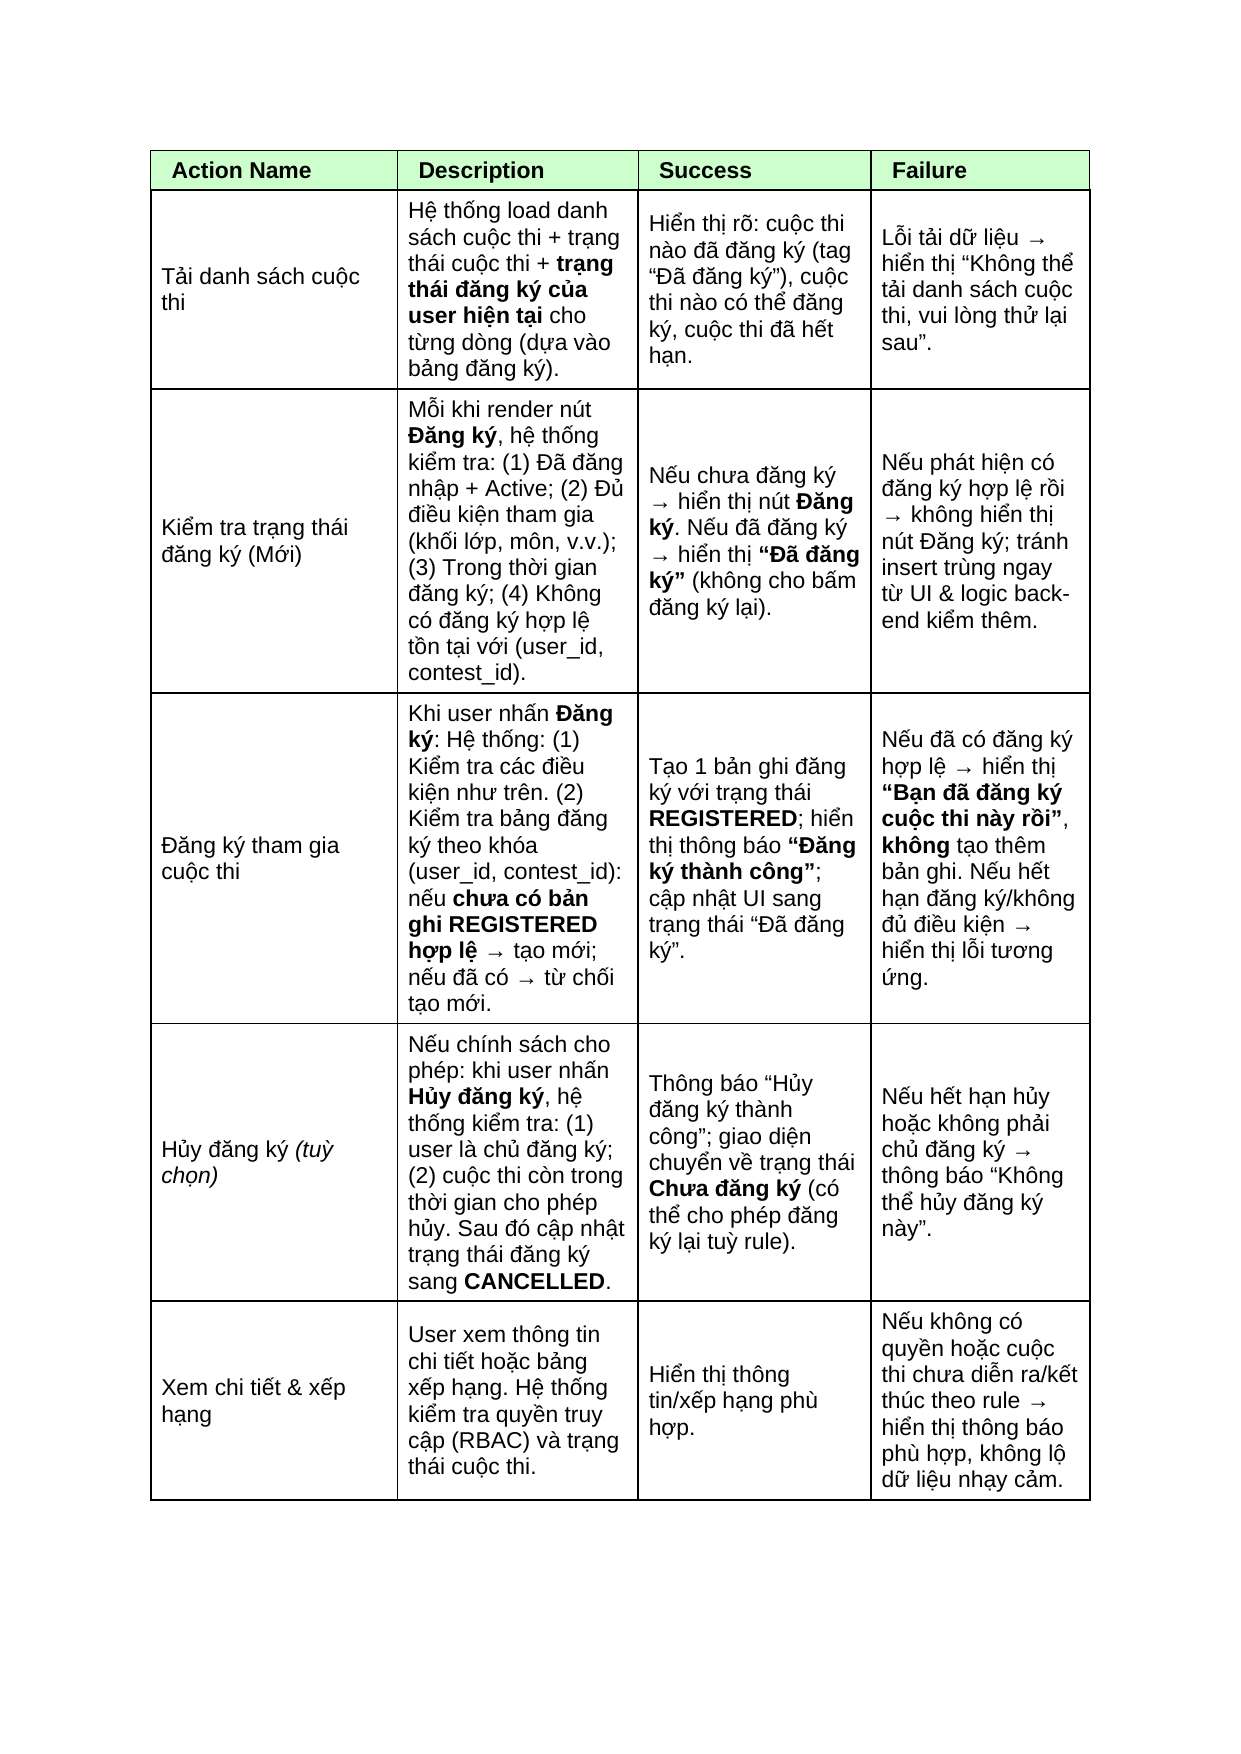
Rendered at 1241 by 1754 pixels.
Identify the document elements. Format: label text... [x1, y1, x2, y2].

table_cell User xem thông tin chi tiết hoặc bảng xếp hạng. Hệ thống kiểm tra quyền truy cập (RBAC) và trạng thái cuộc thi. [398, 1302, 637, 1499]
table_cell Action Name [151, 151, 397, 189]
table_cell Nếu chính sách cho phép: khi user nhấn Hủy đăng ký, hệ thống kiểm tra: (1) user là chủ đăng ký; (2) cuộc thi còn trong thời gian cho phép hủy. Sau đó cập nhật trạng thái đăng ký sang CANCELLED. [398, 1024, 637, 1300]
table_cell Xem chi tiết & xếp hạng [152, 1302, 397, 1499]
table_cell Mỗi khi render nút Đăng ký, hệ thống kiểm tra: (1) Đã đăng nhập + Active; (2) Đủ điều kiện tham gia (khối lớp, môn, v.v.); (3) Trong thời gian đăng ký; (4) Không có đăng ký hợp lệ tồn tại với (user_id, contest_id). [398, 390, 637, 692]
table_cell Đăng ký tham gia cuộc thi [152, 694, 397, 1022]
table_cell Nếu không có quyền hoặc cuộc thi chưa diễn ra/kết thúc theo rule → hiển thị thông báo phù hợp, không lộ dữ liệu nhạy cảm. [872, 1302, 1089, 1499]
table_cell Hủy đăng ký (tuỳ chọn) [152, 1024, 397, 1300]
table_cell Hiển thị rõ: cuộc thi nào đã đăng ký (tag “Đã đăng ký”), cuộc thi nào có thể đăng ký, cuộc thi đã hết hạn. [639, 191, 870, 388]
table_cell Success [639, 151, 870, 189]
table_cell Hệ thống load danh sách cuộc thi + trạng thái cuộc thi + trạng thái đăng ký của user hiện tại cho từng dòng (dựa vào bảng đăng ký). [398, 191, 637, 388]
table_cell Tạo 1 bản ghi đăng ký với trạng thái REGISTERED; hiển thị thông báo “Đăng ký thành công”; cập nhật UI sang trạng thái “Đã đăng ký”. [639, 694, 870, 1022]
table_cell Kiểm tra trạng thái đăng ký (Mới) [152, 390, 397, 692]
table_cell Nếu đã có đăng ký hợp lệ → hiển thị “Bạn đã đăng ký cuộc thi này rồi”, không tạo thêm bản ghi. Nếu hết hạn đăng ký/không đủ điều kiện → hiển thị lỗi tương ứng. [872, 694, 1089, 1022]
table_cell Hiển thị thông tin/xếp hạng phù hợp. [639, 1302, 870, 1499]
table_cell Tải danh sách cuộc thi [152, 191, 397, 388]
table_cell Failure [872, 151, 1089, 189]
table_cell Nếu hết hạn hủy hoặc không phải chủ đăng ký → thông báo “Không thể hủy đăng ký này”. [872, 1024, 1089, 1300]
table_cell Description [398, 151, 638, 189]
table_cell Lỗi tải dữ liệu → hiển thị “Không thể tải danh sách cuộc thi, vui lòng thử lại sau”. [872, 191, 1089, 388]
table_cell Khi user nhấn Đăng ký: Hệ thống: (1) Kiểm tra các điều kiện như trên. (2) Kiểm tra bảng đăng ký theo khóa (user_id, contest_id): nếu chưa có bản ghi REGISTERED hợp lệ → tạo mới; nếu đã có → từ chối tạo mới. [398, 694, 637, 1022]
table_cell Thông báo “Hủy đăng ký thành công”; giao diện chuyển về trạng thái Chưa đăng ký (có thể cho phép đăng ký lại tuỳ rule). [639, 1024, 870, 1300]
table_cell Nếu phát hiện có đăng ký hợp lệ rồi → không hiển thị nút Đăng ký; tránh insert trùng ngay từ UI & logic back-end kiểm thêm. [872, 390, 1089, 692]
table_cell Nếu chưa đăng ký → hiển thị nút Đăng ký. Nếu đã đăng ký → hiển thị “Đã đăng ký” (không cho bấm đăng ký lại). [639, 390, 870, 692]
